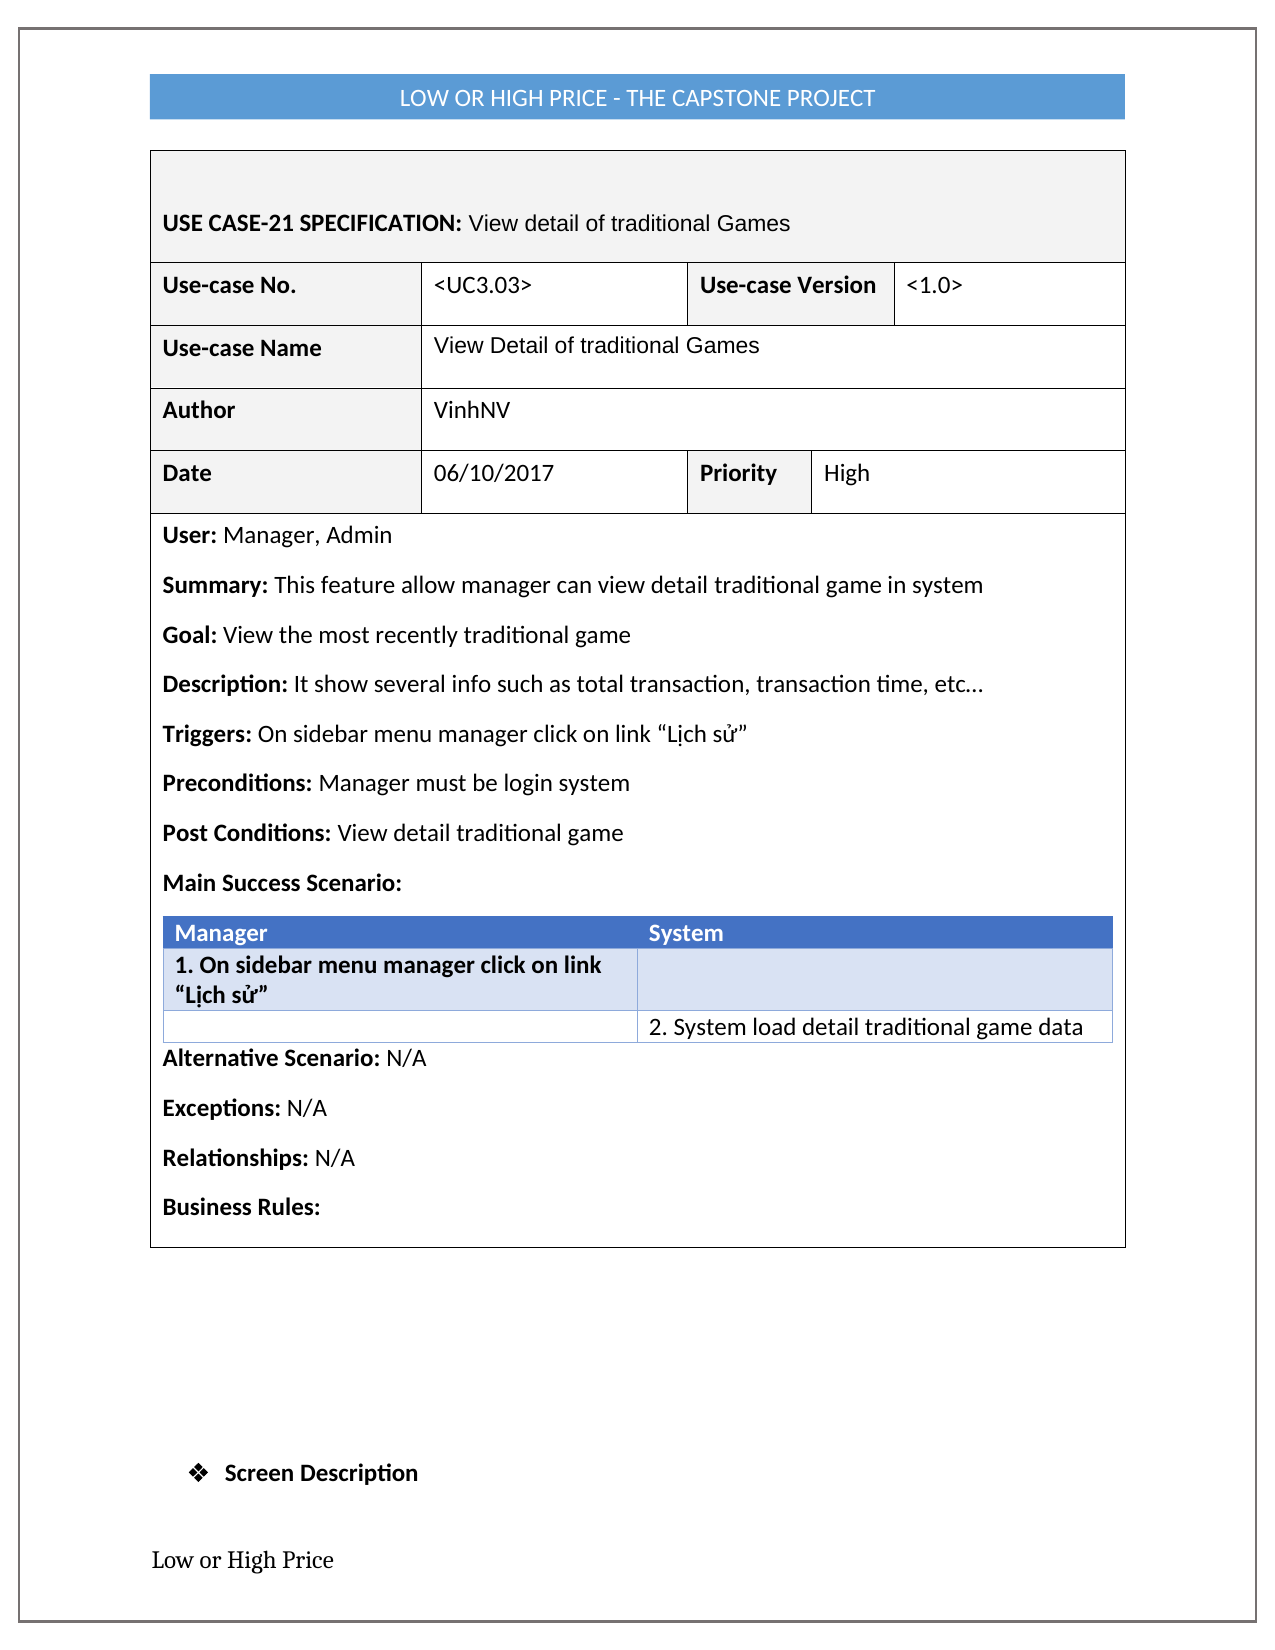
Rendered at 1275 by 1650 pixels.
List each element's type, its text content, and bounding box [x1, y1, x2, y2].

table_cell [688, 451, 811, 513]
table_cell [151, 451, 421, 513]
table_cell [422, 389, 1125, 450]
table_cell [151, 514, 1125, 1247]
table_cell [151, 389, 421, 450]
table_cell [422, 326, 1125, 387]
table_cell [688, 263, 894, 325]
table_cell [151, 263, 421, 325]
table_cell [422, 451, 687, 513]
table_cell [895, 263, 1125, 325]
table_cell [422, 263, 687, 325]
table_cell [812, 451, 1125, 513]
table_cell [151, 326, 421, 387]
list Screen Description [187, 1457, 1125, 1488]
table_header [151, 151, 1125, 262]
